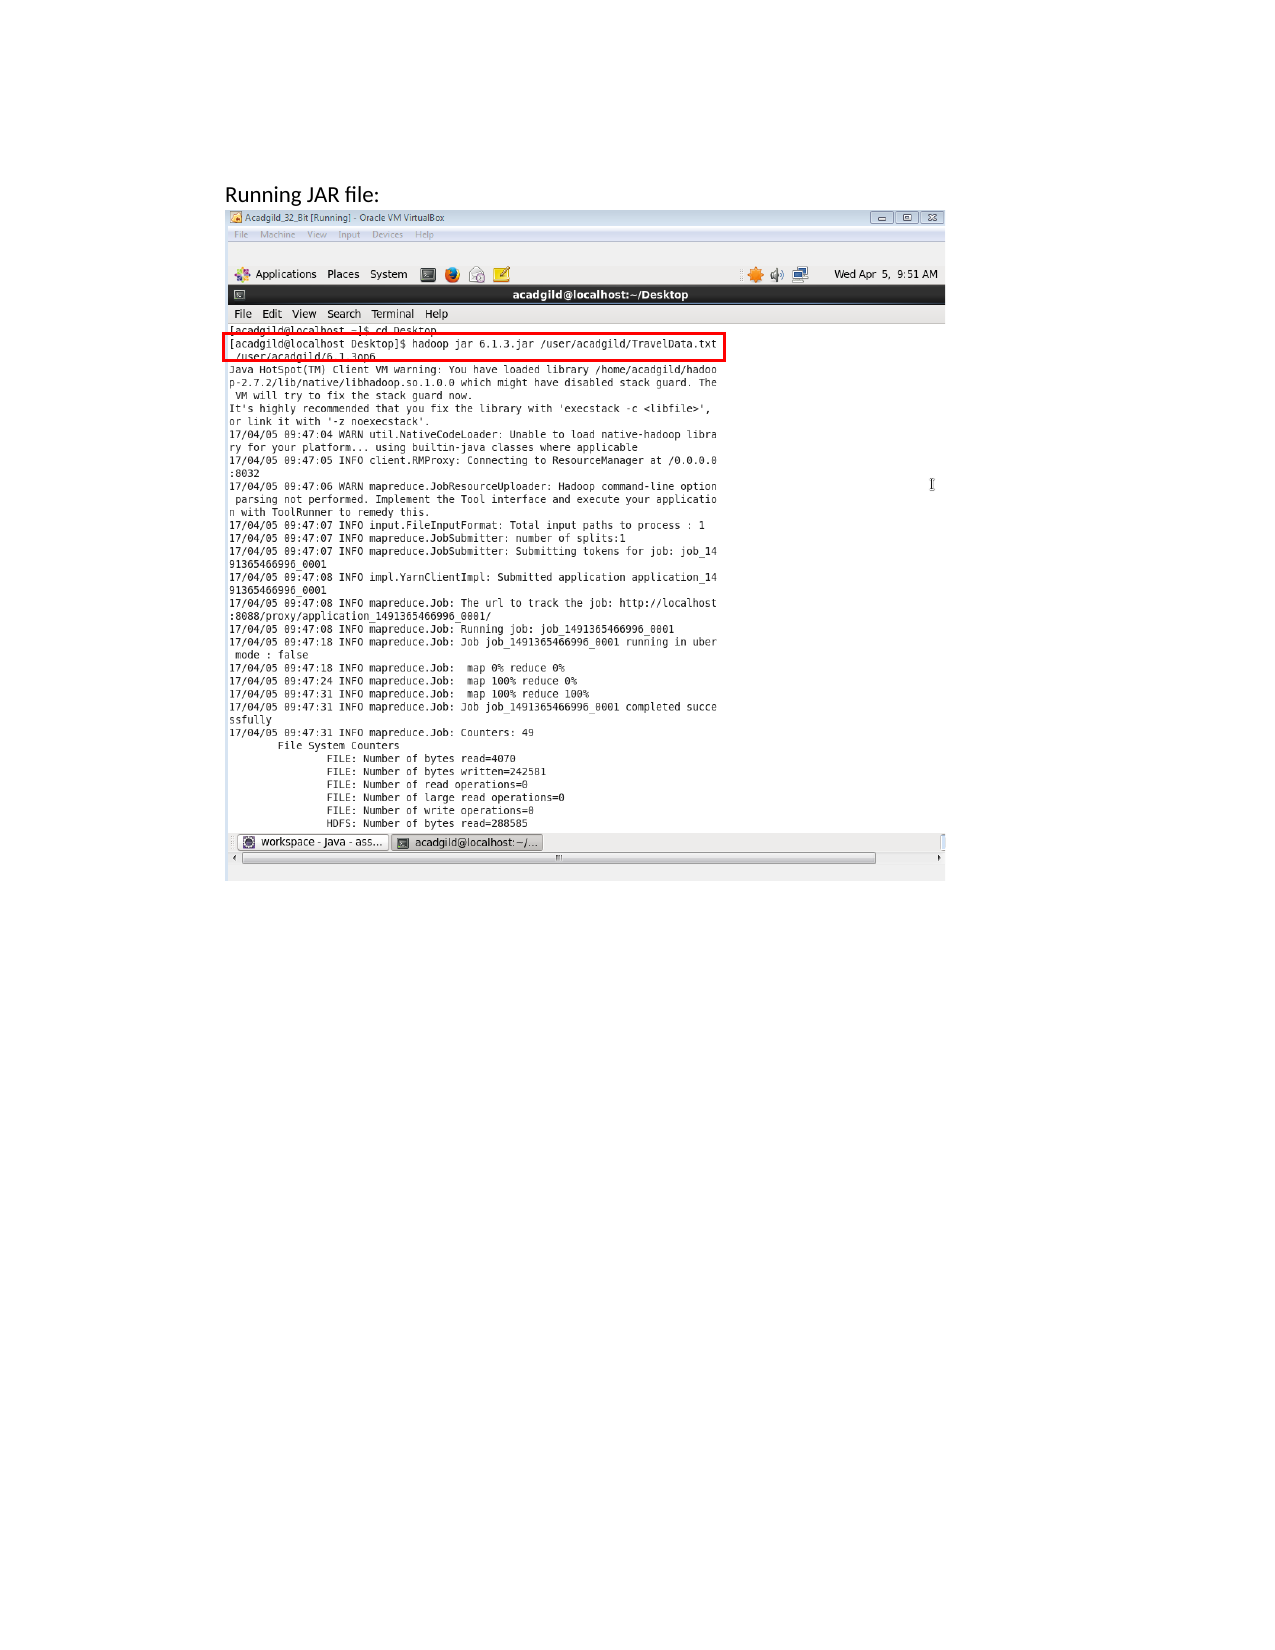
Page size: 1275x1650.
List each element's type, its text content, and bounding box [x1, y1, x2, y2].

list Running JAR file: [225, 180, 1125, 208]
picture [225, 335, 723, 359]
picture [225, 210, 946, 881]
